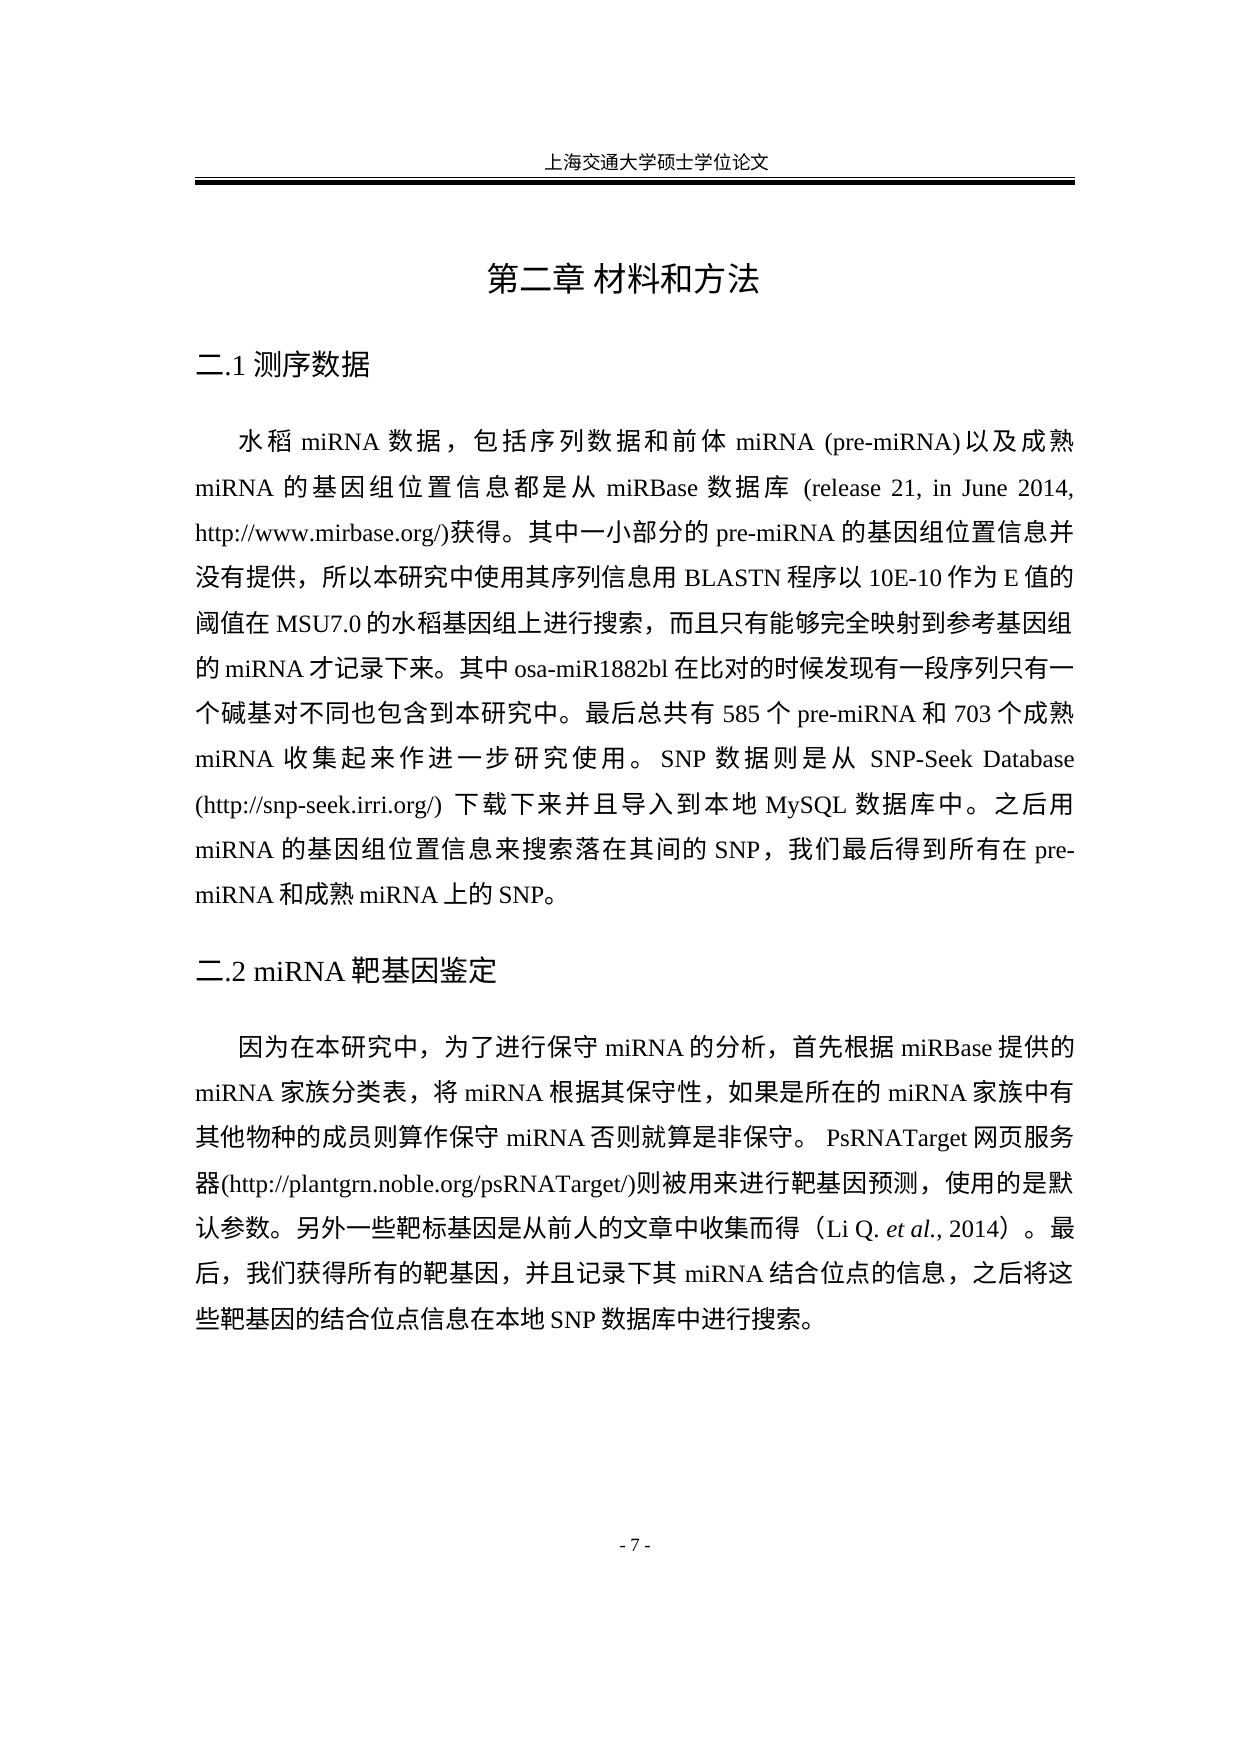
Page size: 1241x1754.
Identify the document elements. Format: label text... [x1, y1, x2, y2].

text 因为在本研究中，为了进行保守miRNA的分析，首先根据miRBase提供的miRNA家族分类表，将miRNA根据其保守性，如果是所在的miRNA家族中有其他物种的成员则算作保守miRNA否则就算是非保守。 PsRNATarget网页服务器(http://plantgrn.noble.org/psRNATarget/)则被用来进行靶基因预测，使用的是默认参数。另外一些靶标基因是从前人的文章中收集而得（Li Q. et al., 2014）。最后，我们获得所有的靶基因，并且记录下其miRNA结合位点的信息，之后将这些靶基因的结合位点信息在本地SNP数据库中进行搜索。 [195, 1027, 1075, 1335]
subtitle 材料和方法 [225, 252, 1075, 301]
subtitle miRNA靶基因鉴定 [195, 947, 1075, 989]
subtitle 测序数据 [195, 342, 1075, 384]
text 水稻miRNA数据，包括序列数据和前体miRNA (pre-miRNA)以及成熟miRNA的基因组位置信息都是从miRBase数据库 (release 21, in June 2014, http://www.mirbase.org/)获得。其中一小部分的pre-miRNA的基因组位置信息并没有提供，所以本研究中使用其序列信息用BLASTN程序以10E-10作为E值的阈值在MSU7.0的水稻基因组上进行搜索，而且只有能够完全映射到参考基因组的miRNA才记录下来。其中osa-miR1882bl 在比对的时候发现有一段序列只有一个碱基对不同也包含到本研究中。最后总共有585个pre-miRNA和703个成熟miRNA收集起来作进一步研究使用。SNP数据则是从 SNP-Seek Database (http://snp-seek.irri.org/) 下载下来并且导入到本地MySQL数据库中。之后用miRNA的基因组位置信息来搜索落在其间的SNP，我们最后得到所有在pre-miRNA和成熟miRNA上的SNP。 [195, 422, 1075, 911]
